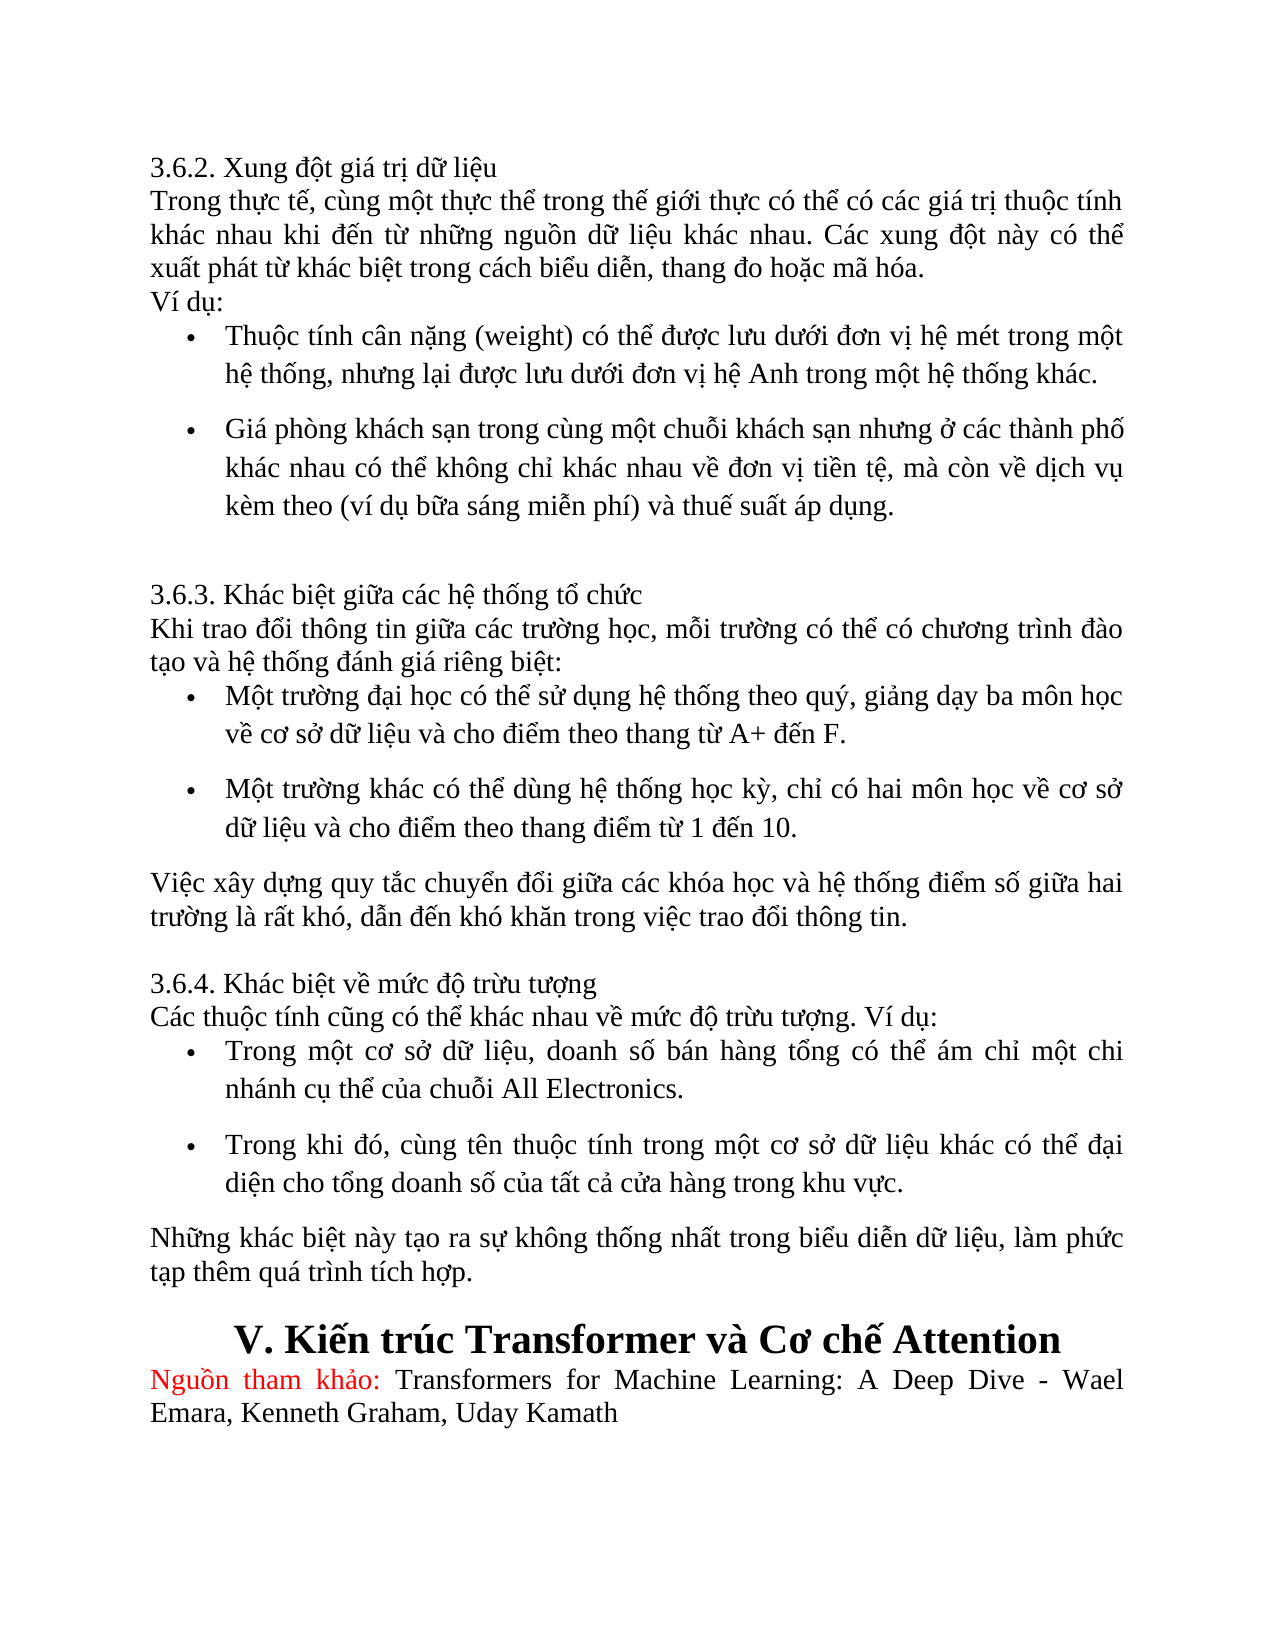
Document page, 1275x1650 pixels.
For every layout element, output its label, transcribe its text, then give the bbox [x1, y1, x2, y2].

text Những khác biệt này tạo ra sự không thống nhất trong biểu diễn dữ liệu, làm phức tạp thêm quá trình tích hợp. [150, 1221, 1125, 1288]
text 3.6.4. Khác biệt về mức độ trừu tượng [150, 966, 1125, 999]
list Giá phòng khách sạn trong cùng một chuỗi khách sạn nhưng ở các thành phố khác nhau có thể không chỉ khác nhau về đơn vị tiền tệ, mà còn về dịch vụ kèm theo (ví dụ bữa sáng miễn phí) và thuế suất áp dụng. [187, 411, 1125, 522]
text Việc xây dựng quy tắc chuyển đổi giữa các khóa học và hệ thống điểm số giữa hai trường là rất khó, dẫn đến khó khăn trong việc trao đổi thông tin. [150, 865, 1125, 932]
list Thuộc tính cân nặng (weight) có thể được lưu dưới đơn vị hệ mét trong một hệ thống, nhưng lại được lưu dưới đơn vị hệ Anh trong một hệ thống khác. [187, 318, 1125, 390]
text Nguồn tham khảo: Transformers for Machine Learning: A Deep Dive - Wael Emara, Kenneth Graham, Uday Kamath [150, 1362, 1125, 1429]
text Trong thực tế, cùng một thực thể trong thế giới thực có thể có các giá trị thuộc tính khác nhau khi đến từ những nguồn dữ liệu khác nhau. Các xung đột này có thể xuất phát từ khác biệt trong cách biểu diễn, thang đo hoặc mã hóa. [150, 183, 1125, 284]
list Trong khi đó, cùng tên thuộc tính trong một cơ sở dữ liệu khác có thể đại diện cho tổng doanh số của tất cả cửa hàng trong khu vực. [187, 1127, 1125, 1199]
text Ví dụ: [150, 284, 1125, 318]
subtitle V. Kiến trúc Transformer và Cơ chế Attention [233, 1314, 1125, 1362]
list Một trường khác có thể dùng hệ thống học kỳ, chỉ có hai môn học về cơ sở dữ liệu và cho điểm theo thang điểm từ 1 đến 10. [187, 772, 1125, 844]
list Trong một cơ sở dữ liệu, doanh số bán hàng tổng có thể ám chỉ một chi nhánh cụ thể của chuỗi All Electronics. [187, 1033, 1125, 1105]
text 3.6.3. Khác biệt giữa các hệ thống tổ chức [150, 577, 1125, 611]
list Một trường đại học có thể sử dụng hệ thống theo quý, giảng dạy ba môn học về cơ sở dữ liệu và cho điểm theo thang từ A+ đến F. [187, 678, 1125, 750]
text Các thuộc tính cũng có thể khác nhau về mức độ trừu tượng. Ví dụ: [150, 999, 1125, 1033]
text Khi trao đổi thông tin giữa các trường học, mỗi trường có thể có chương trình đào tạo và hệ thống đánh giá riêng biệt: [150, 611, 1125, 678]
text 3.6.2. Xung đột giá trị dữ liệu [150, 150, 1125, 183]
